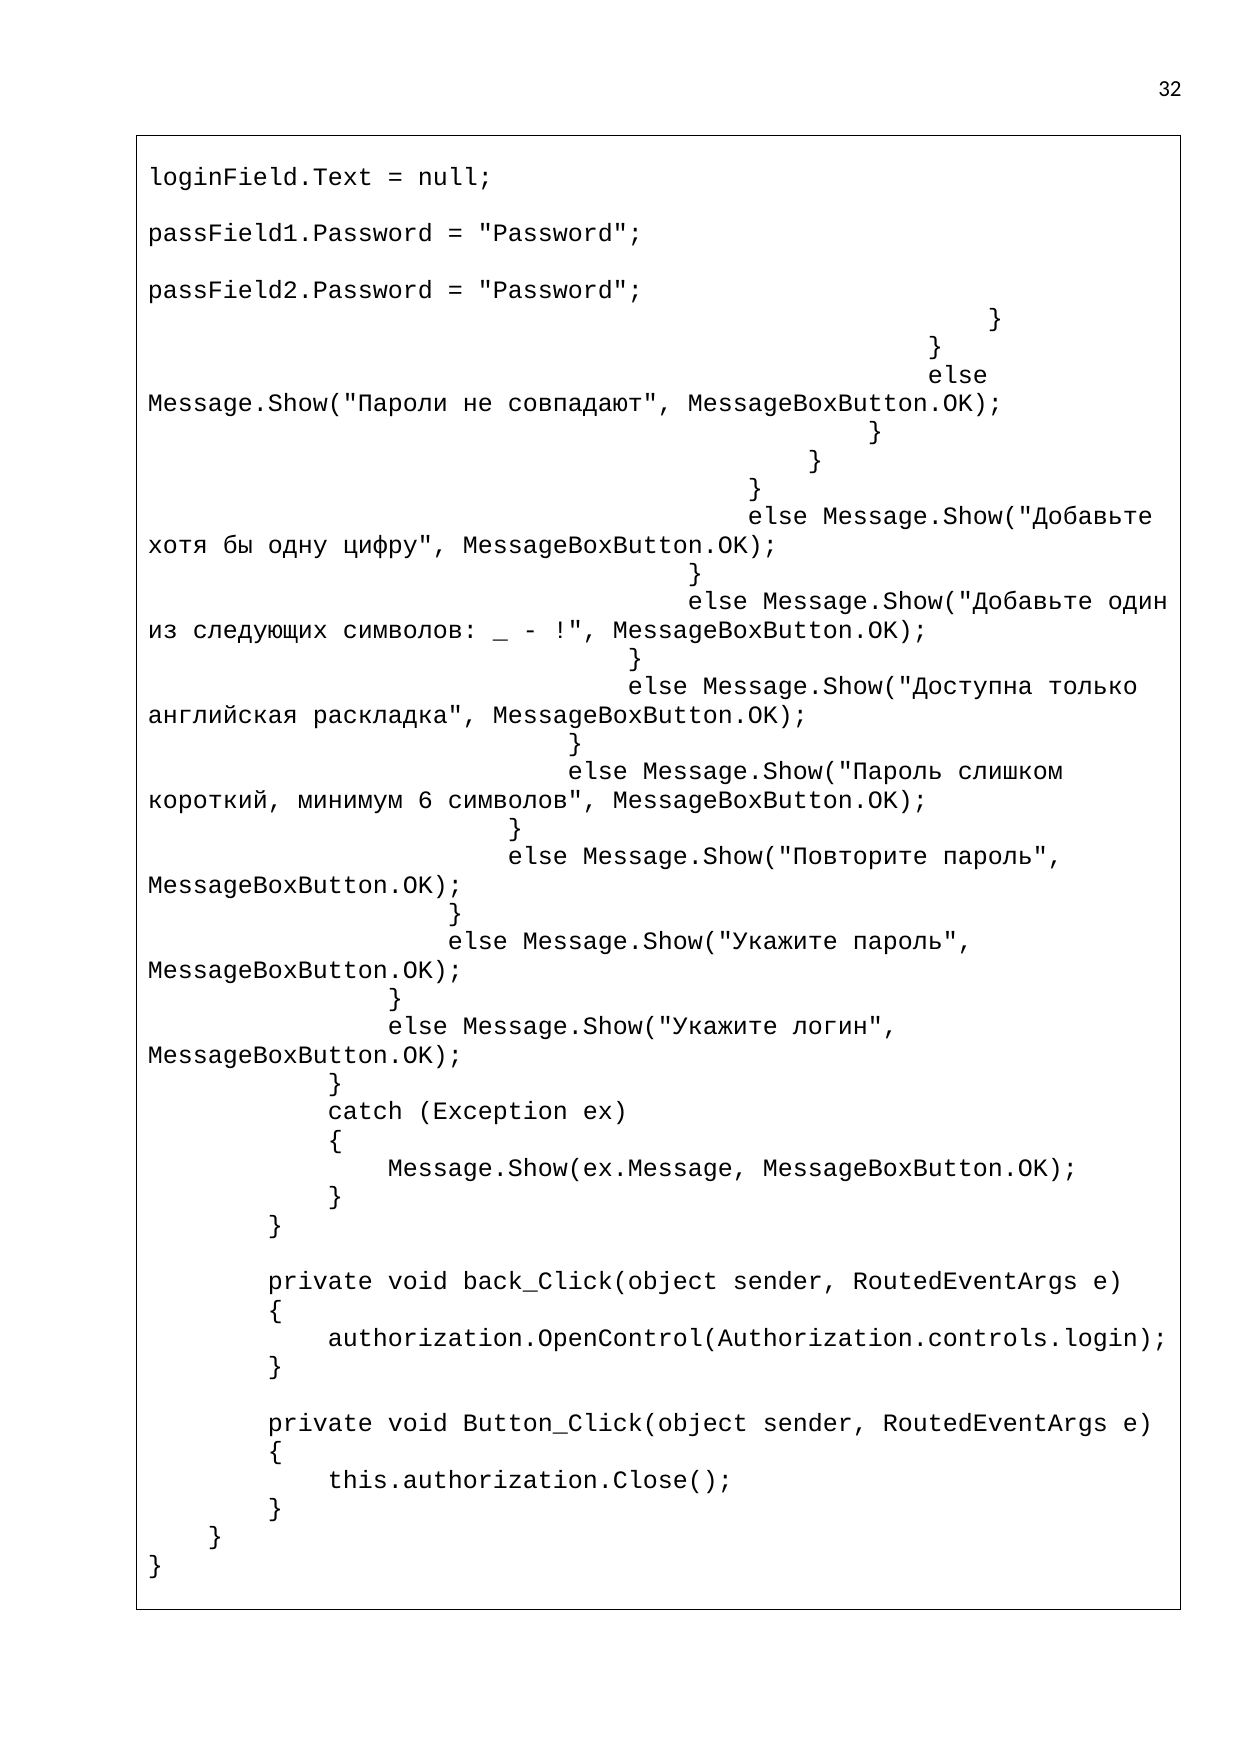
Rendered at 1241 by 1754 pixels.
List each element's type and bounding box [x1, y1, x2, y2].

table_header [137, 136, 1180, 1609]
